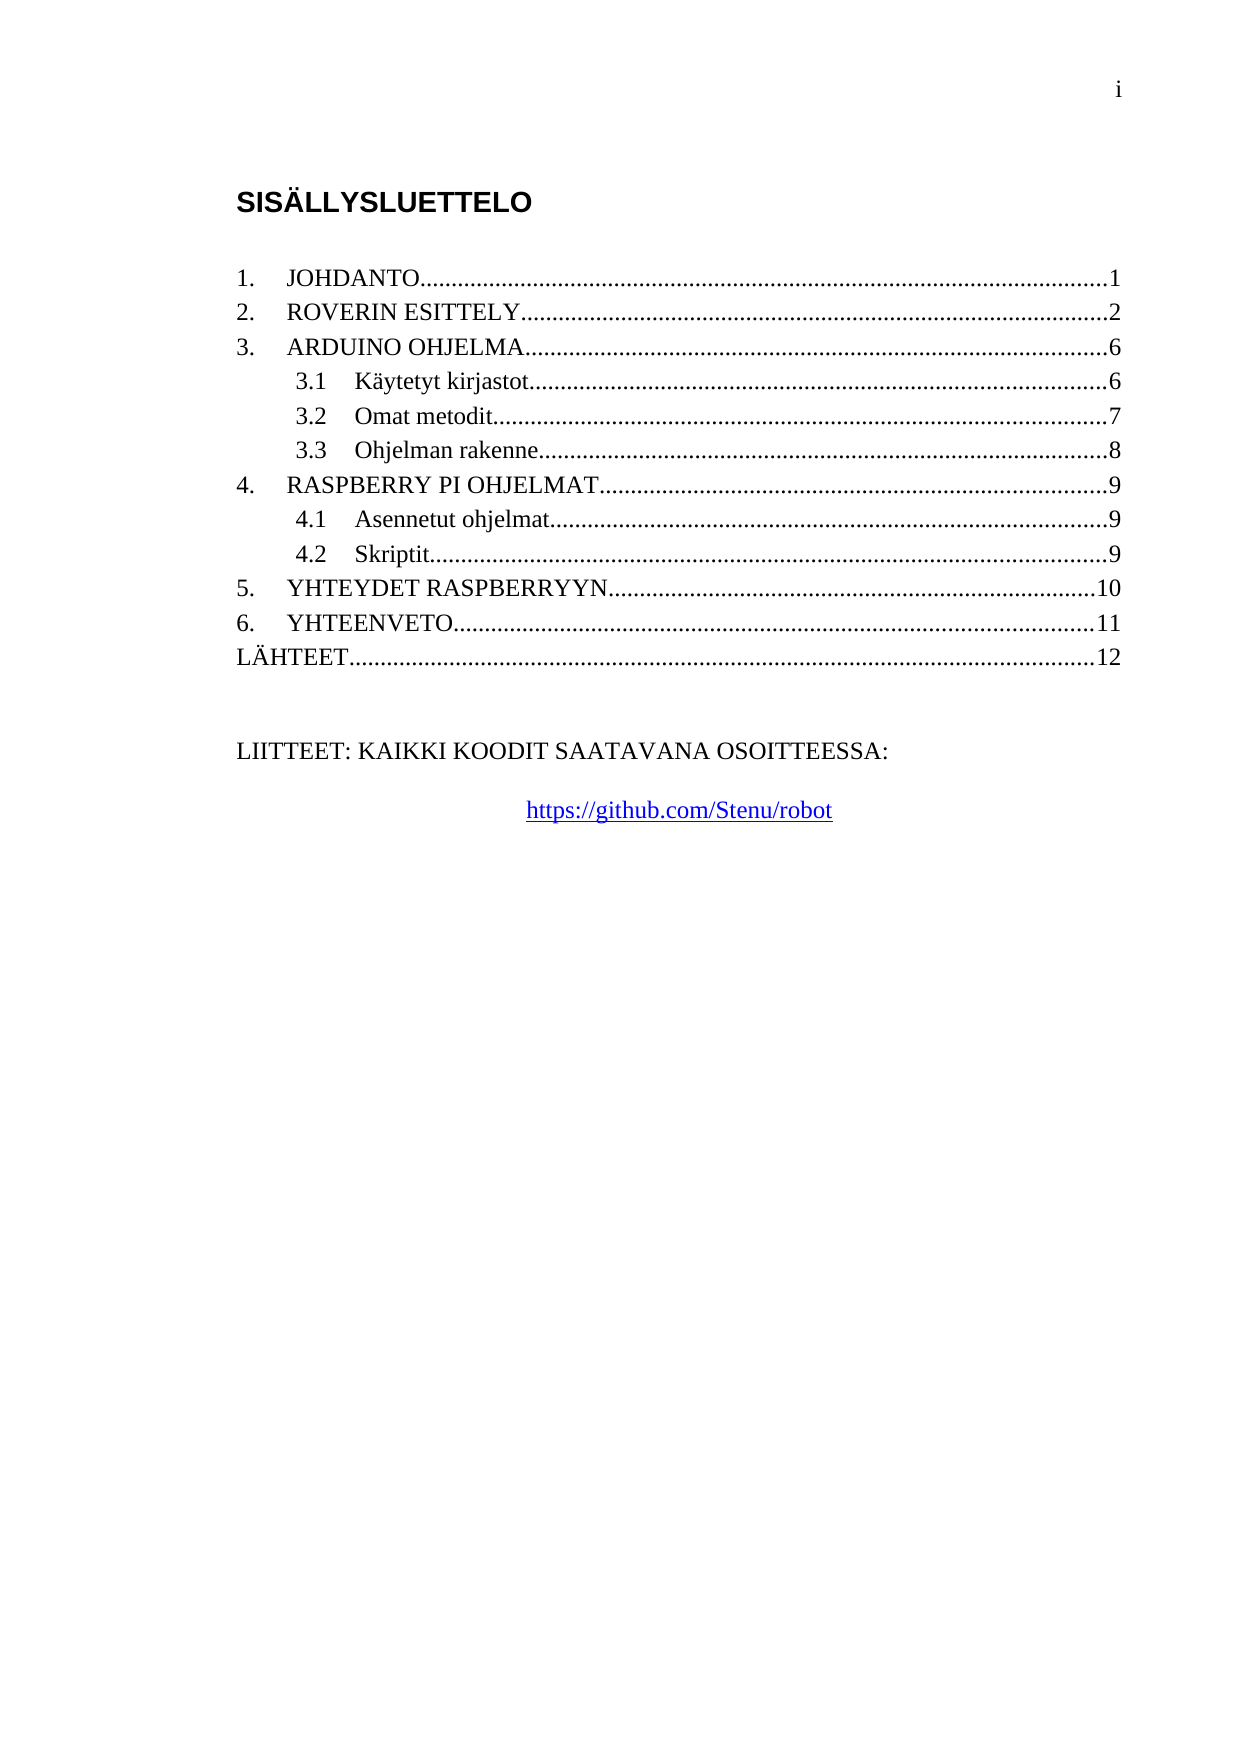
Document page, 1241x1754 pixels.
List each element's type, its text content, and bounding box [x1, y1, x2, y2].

text 2. ROVERIN ESITTELY 2 [236, 297, 1122, 326]
text https://github.com/Stenu/robot [236, 796, 1122, 824]
text 1. Johdanto 1 [236, 263, 1122, 292]
text LIITTEET: KAIKKI KOODIT SAATAVANA OSOITTEESSA: [236, 736, 1122, 765]
text Lähteet 12 [236, 642, 1122, 671]
subtitle SISÄLLYSLUETTELO [236, 185, 1122, 219]
text 3.3 Ohjelman rakenne 8 [295, 435, 1122, 464]
text 5. Yhteydet raspberryyn 10 [236, 573, 1122, 602]
text 4. Raspberry pi ohjelmat 9 [236, 470, 1122, 498]
text 6. Yhteenveto 11 [236, 608, 1122, 636]
text 3.1 Käytetyt kirjastot 6 [295, 366, 1122, 395]
text 3. Arduino ohjelma 6 [236, 332, 1122, 361]
text 4.2 Skriptit 9 [295, 539, 1122, 567]
text 4.1 Asennetut ohjelmat 9 [295, 504, 1122, 533]
text 3.2 Omat metodit 7 [295, 401, 1122, 429]
